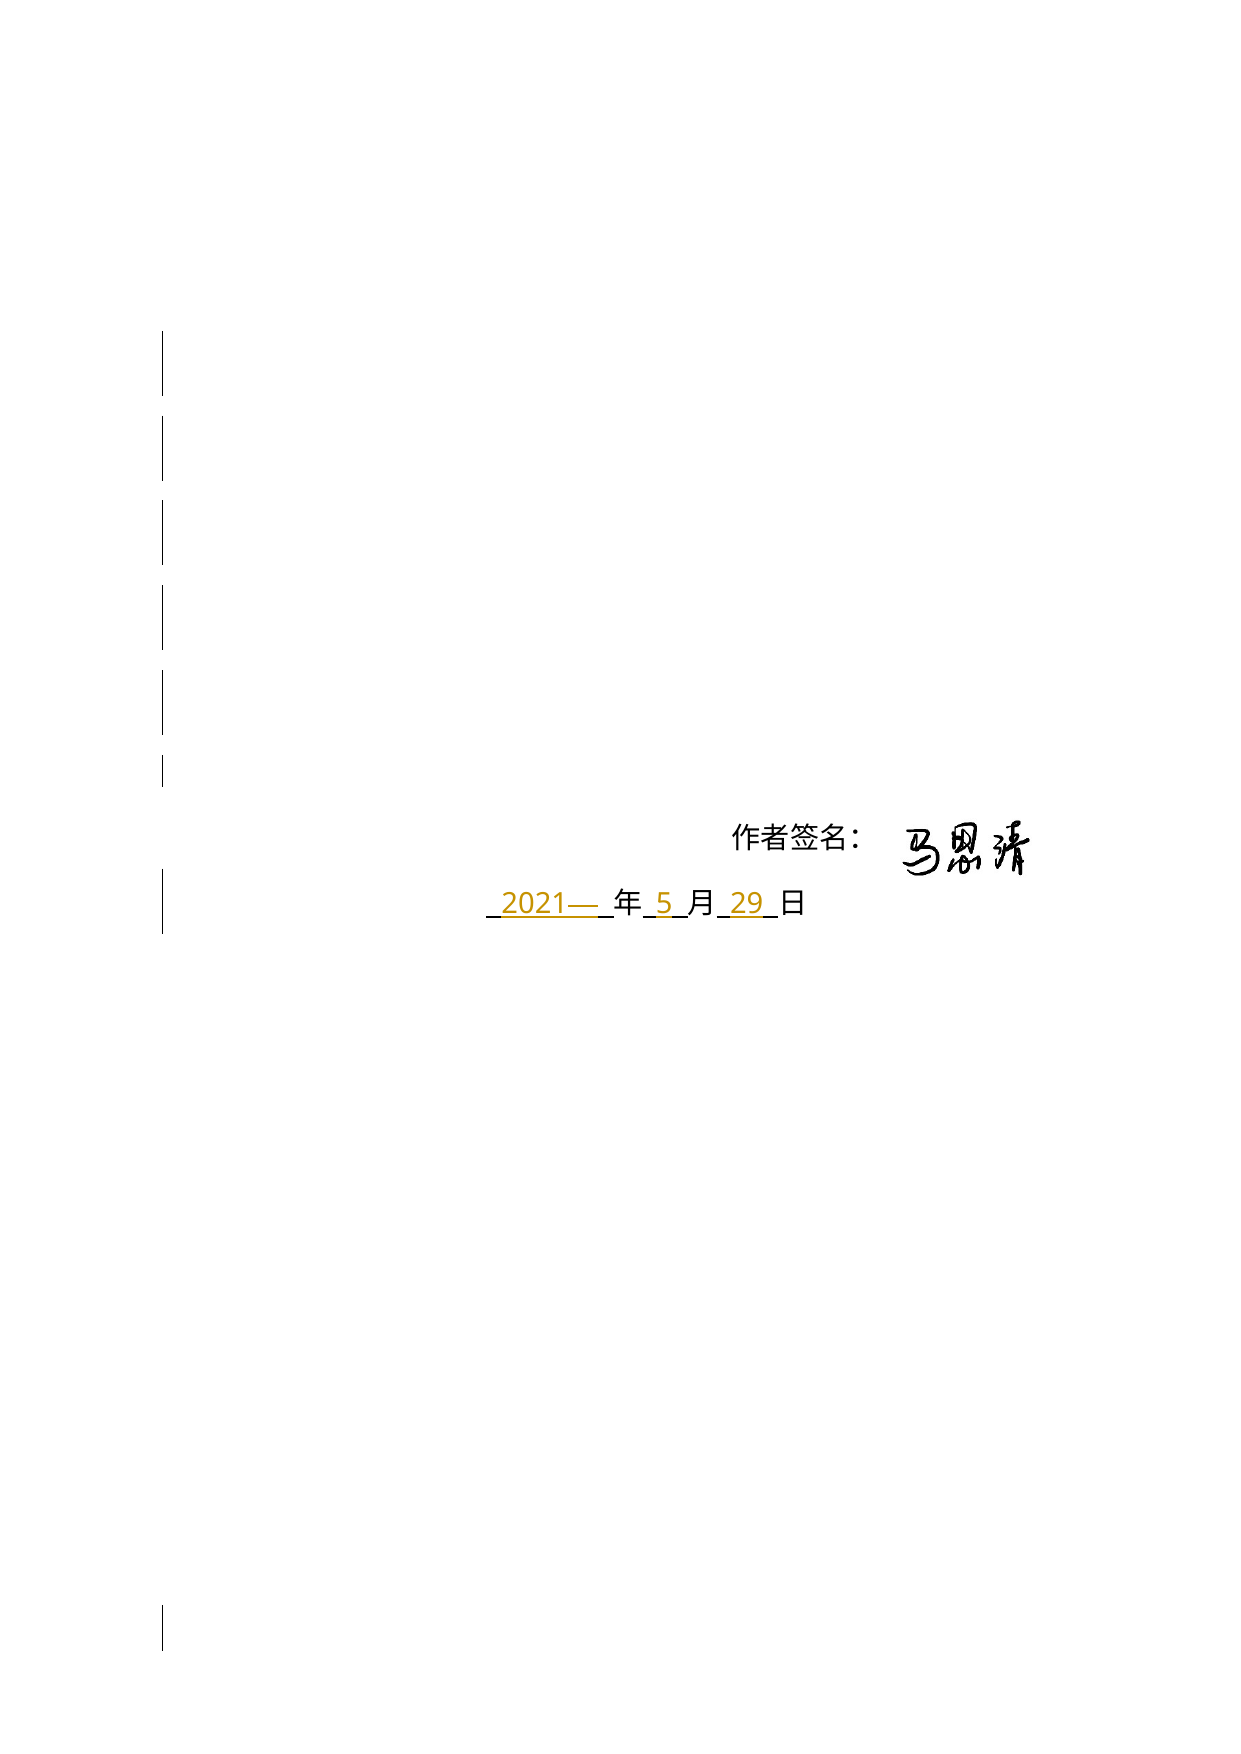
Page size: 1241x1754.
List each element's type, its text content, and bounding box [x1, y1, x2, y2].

picture [900, 818, 1034, 878]
text 作者签名： [177, 803, 1092, 868]
text 年 月 日 [177, 868, 1092, 933]
